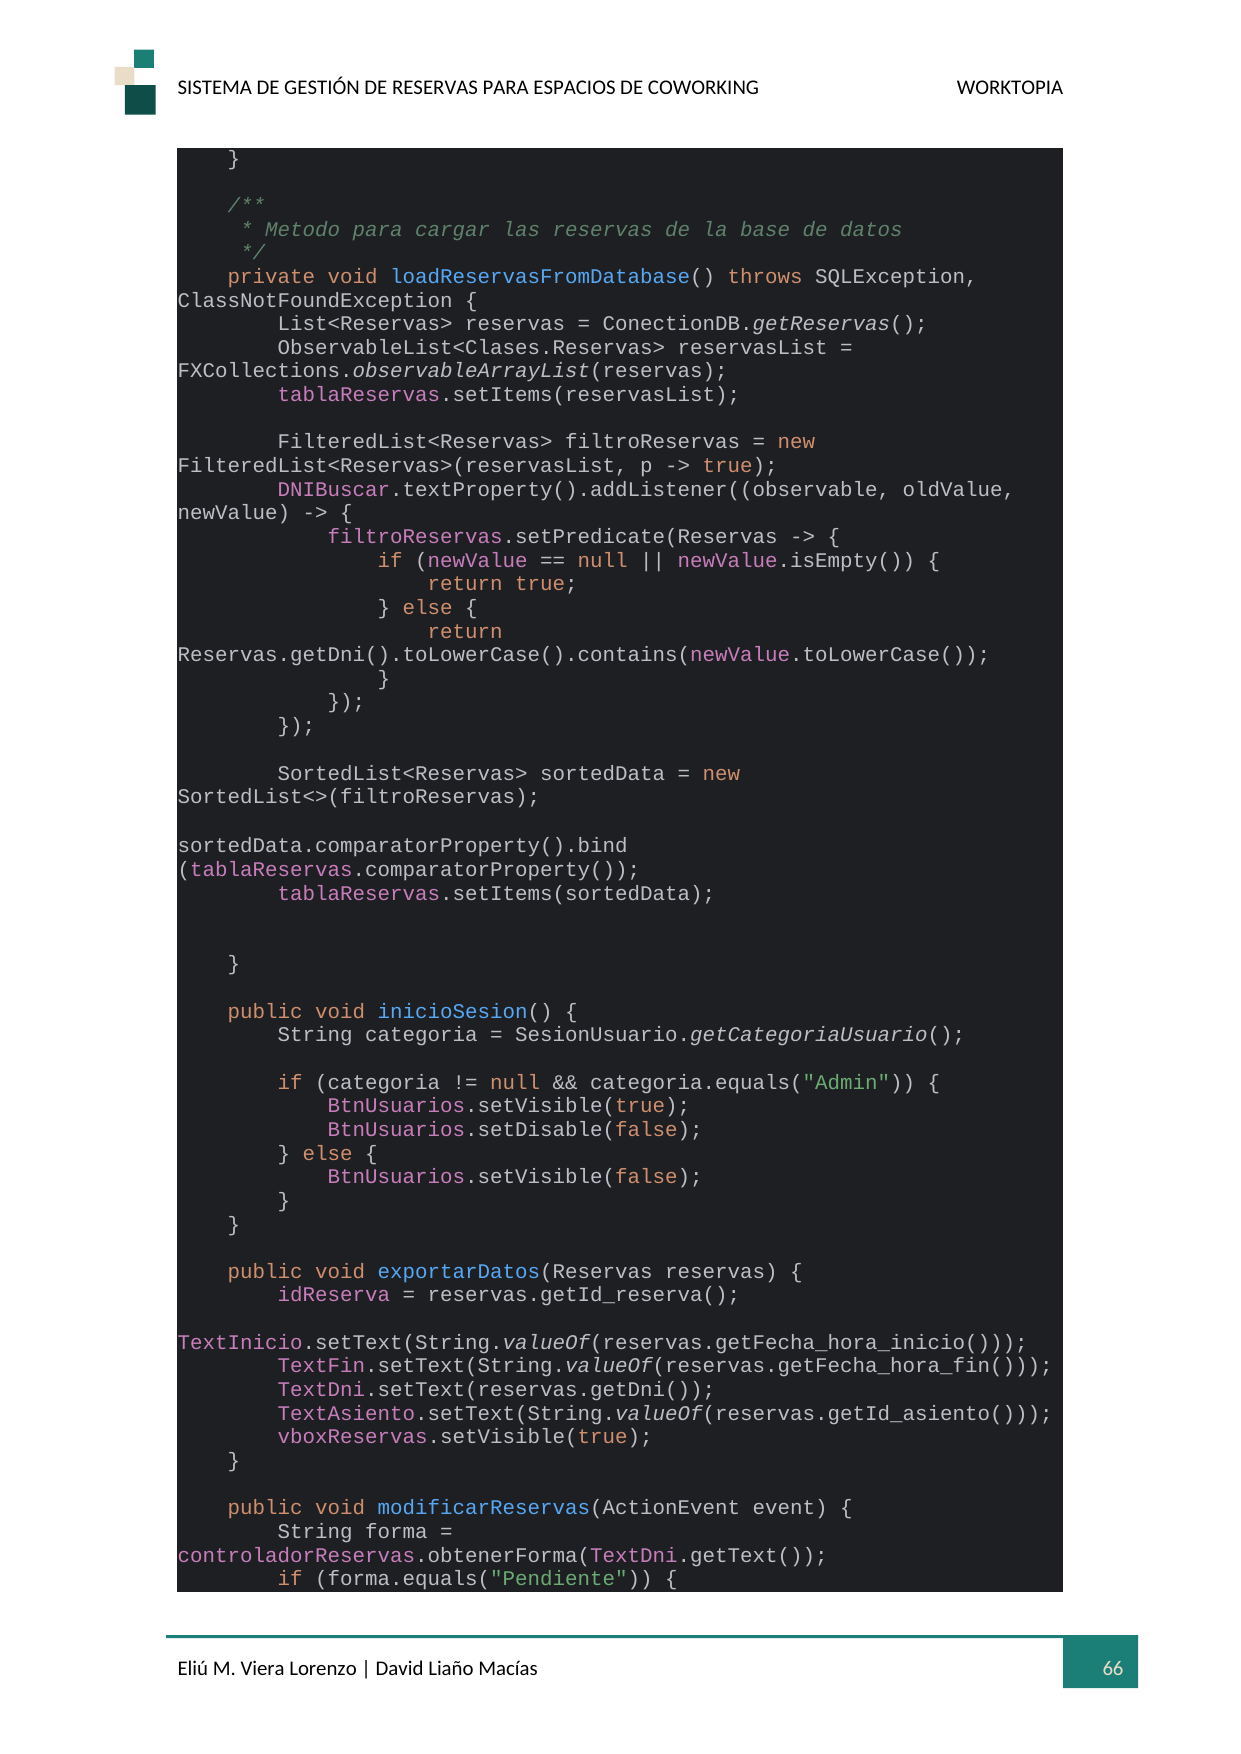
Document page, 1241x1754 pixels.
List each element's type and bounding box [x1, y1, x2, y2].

text [177, 148, 1063, 1592]
